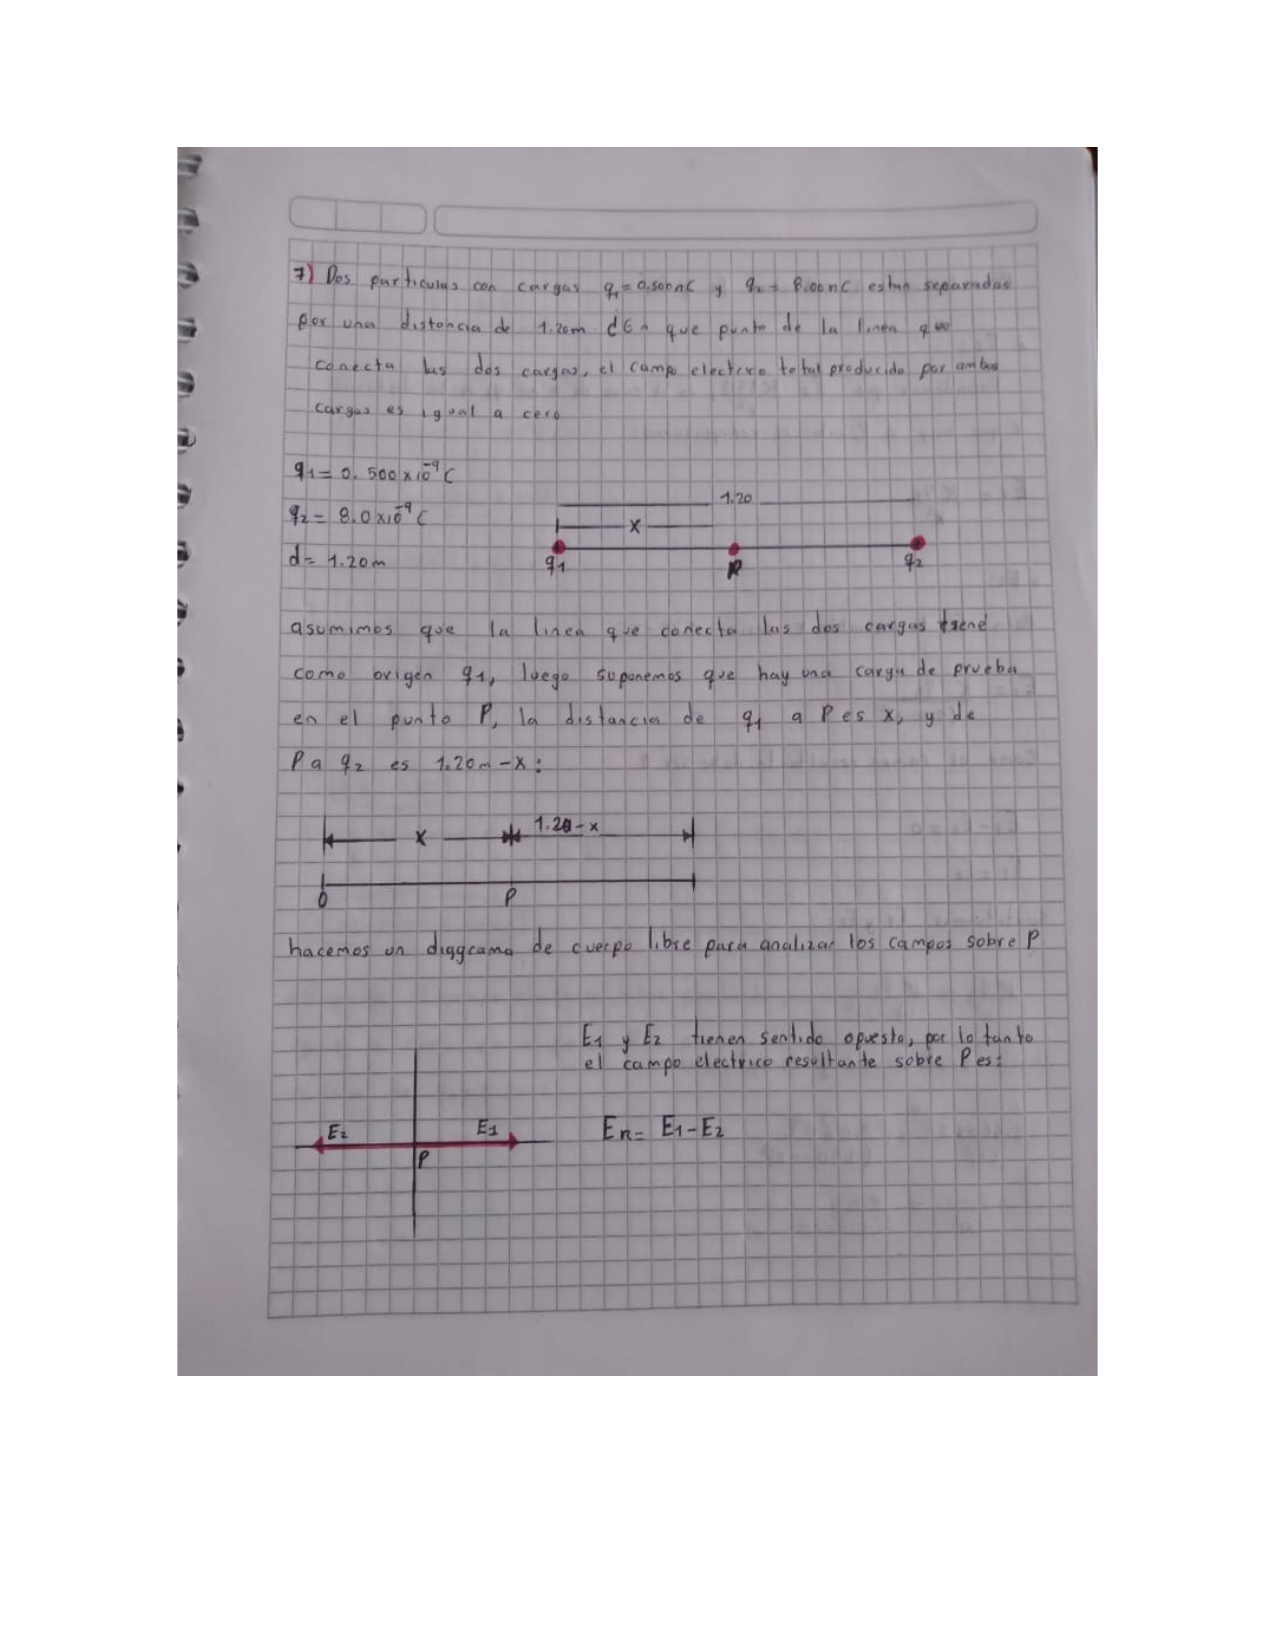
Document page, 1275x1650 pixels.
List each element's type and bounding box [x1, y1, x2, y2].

picture [177, 147, 1098, 1376]
